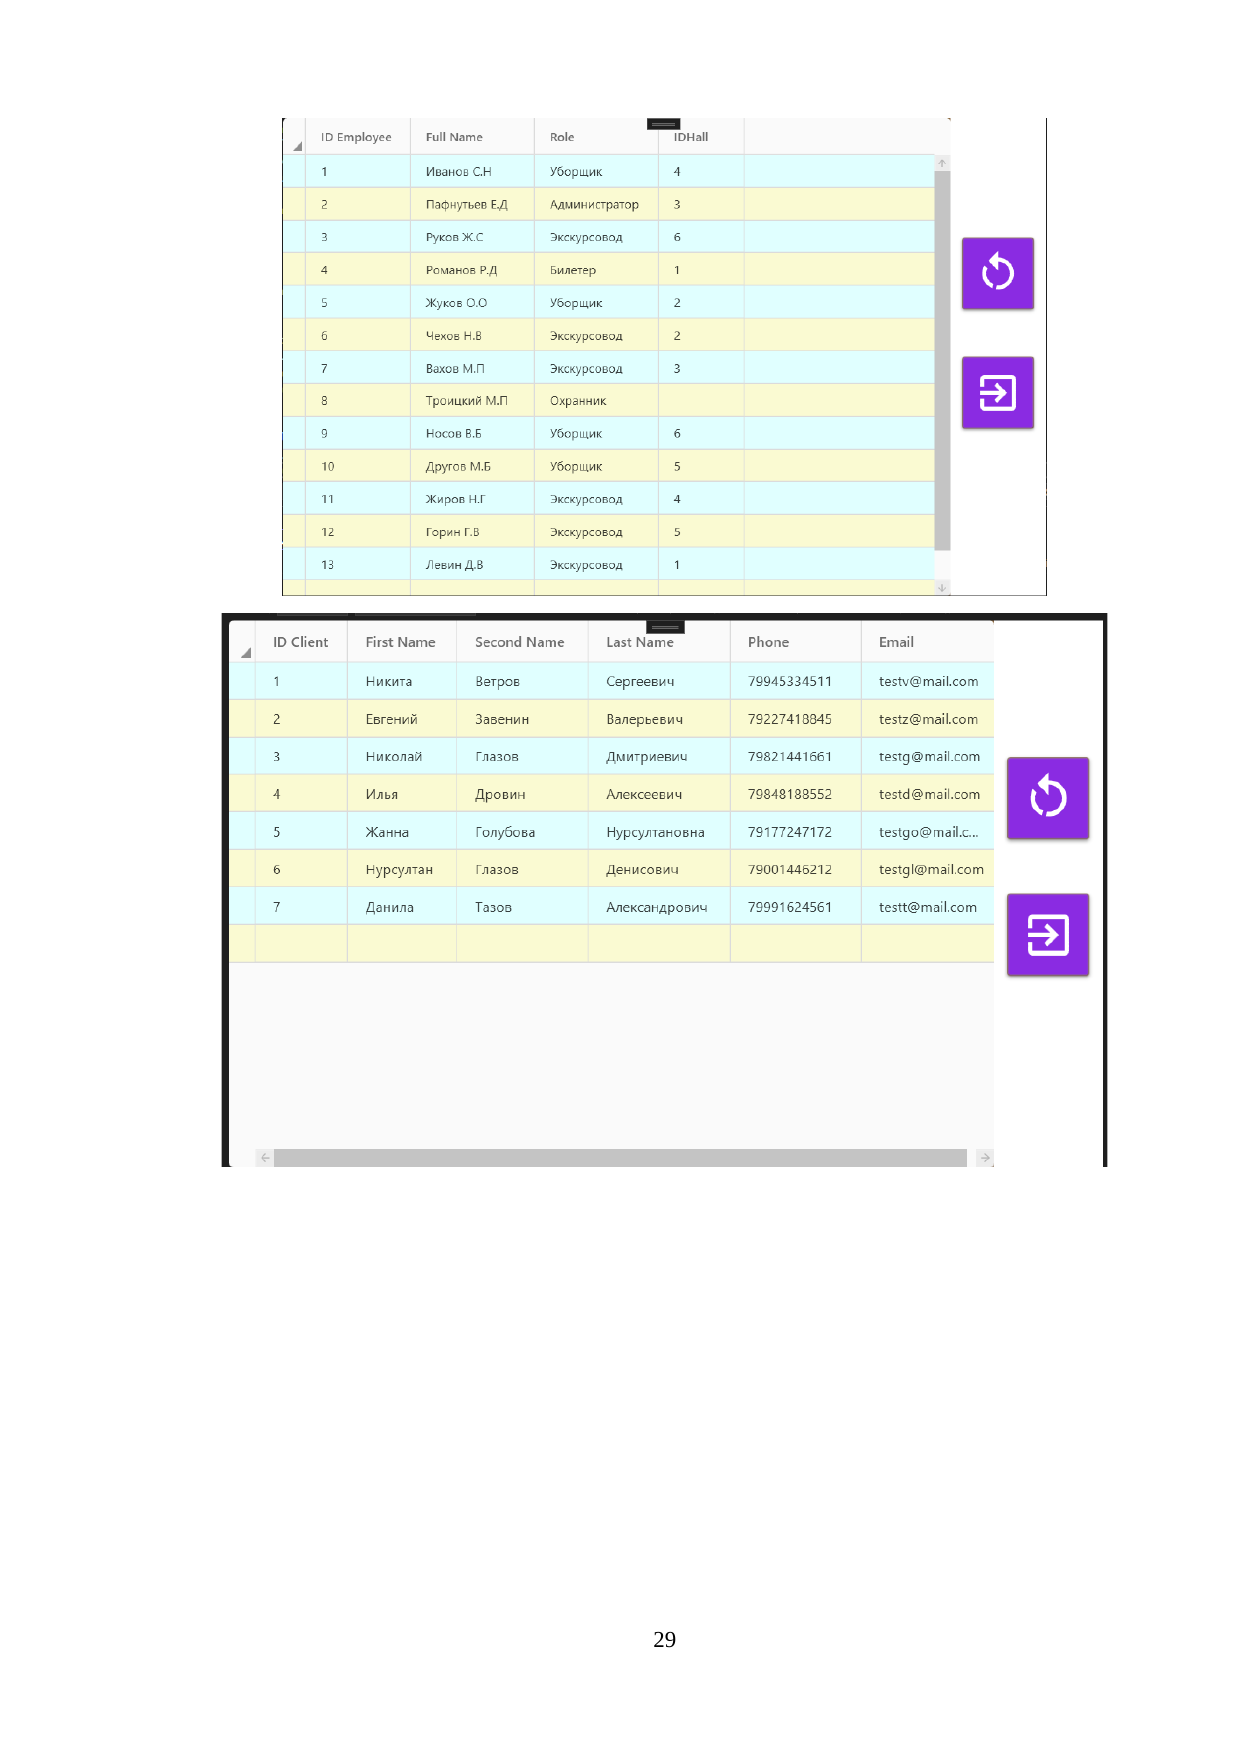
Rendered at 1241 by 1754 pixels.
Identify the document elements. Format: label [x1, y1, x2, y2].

picture [282, 118, 1047, 596]
picture [221, 613, 1108, 1167]
